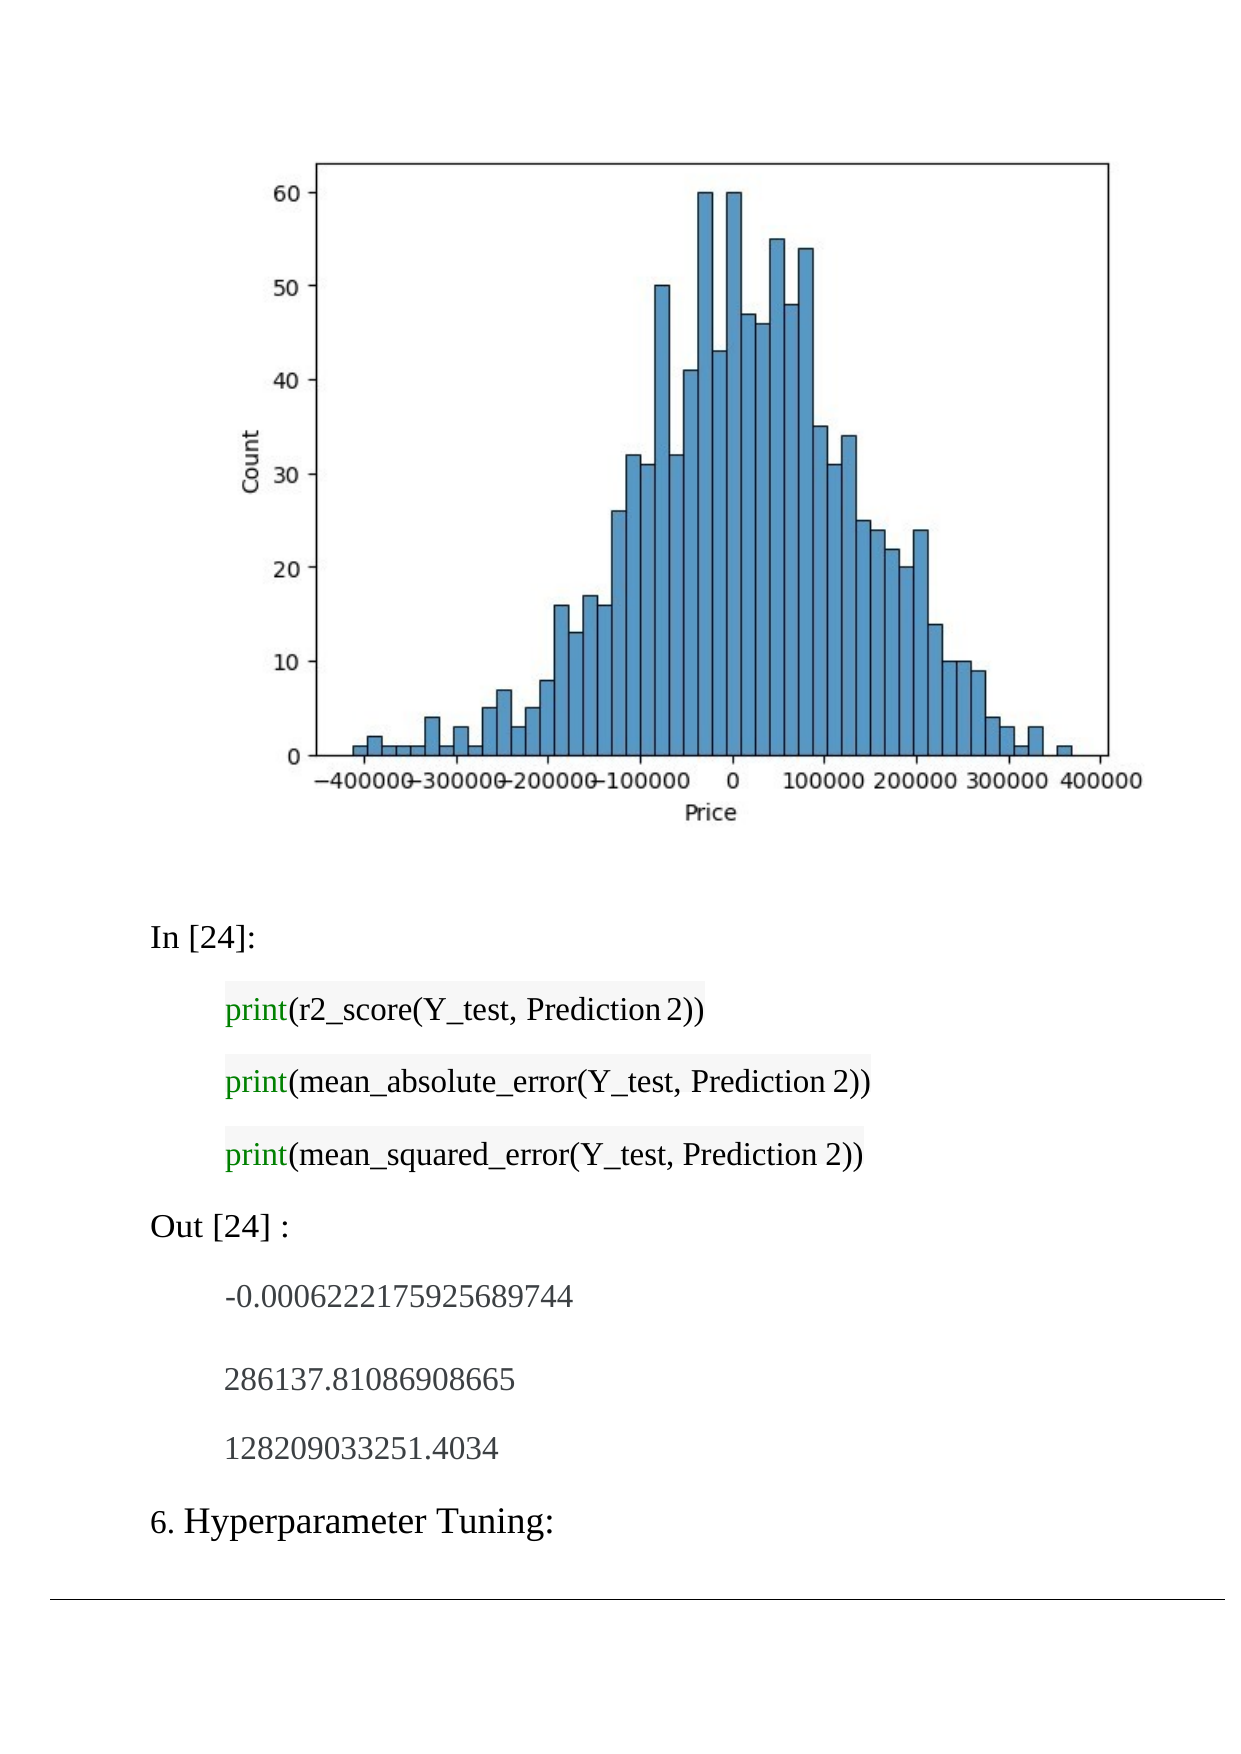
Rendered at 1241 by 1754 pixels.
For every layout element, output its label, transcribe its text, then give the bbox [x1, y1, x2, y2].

text 128209033251.4034 [223, 1428, 1090, 1467]
text 286137.81086908665 [223, 1359, 1090, 1397]
list Hyperparameter Tuning: [150, 1498, 1090, 1541]
picture [225, 149, 1159, 840]
